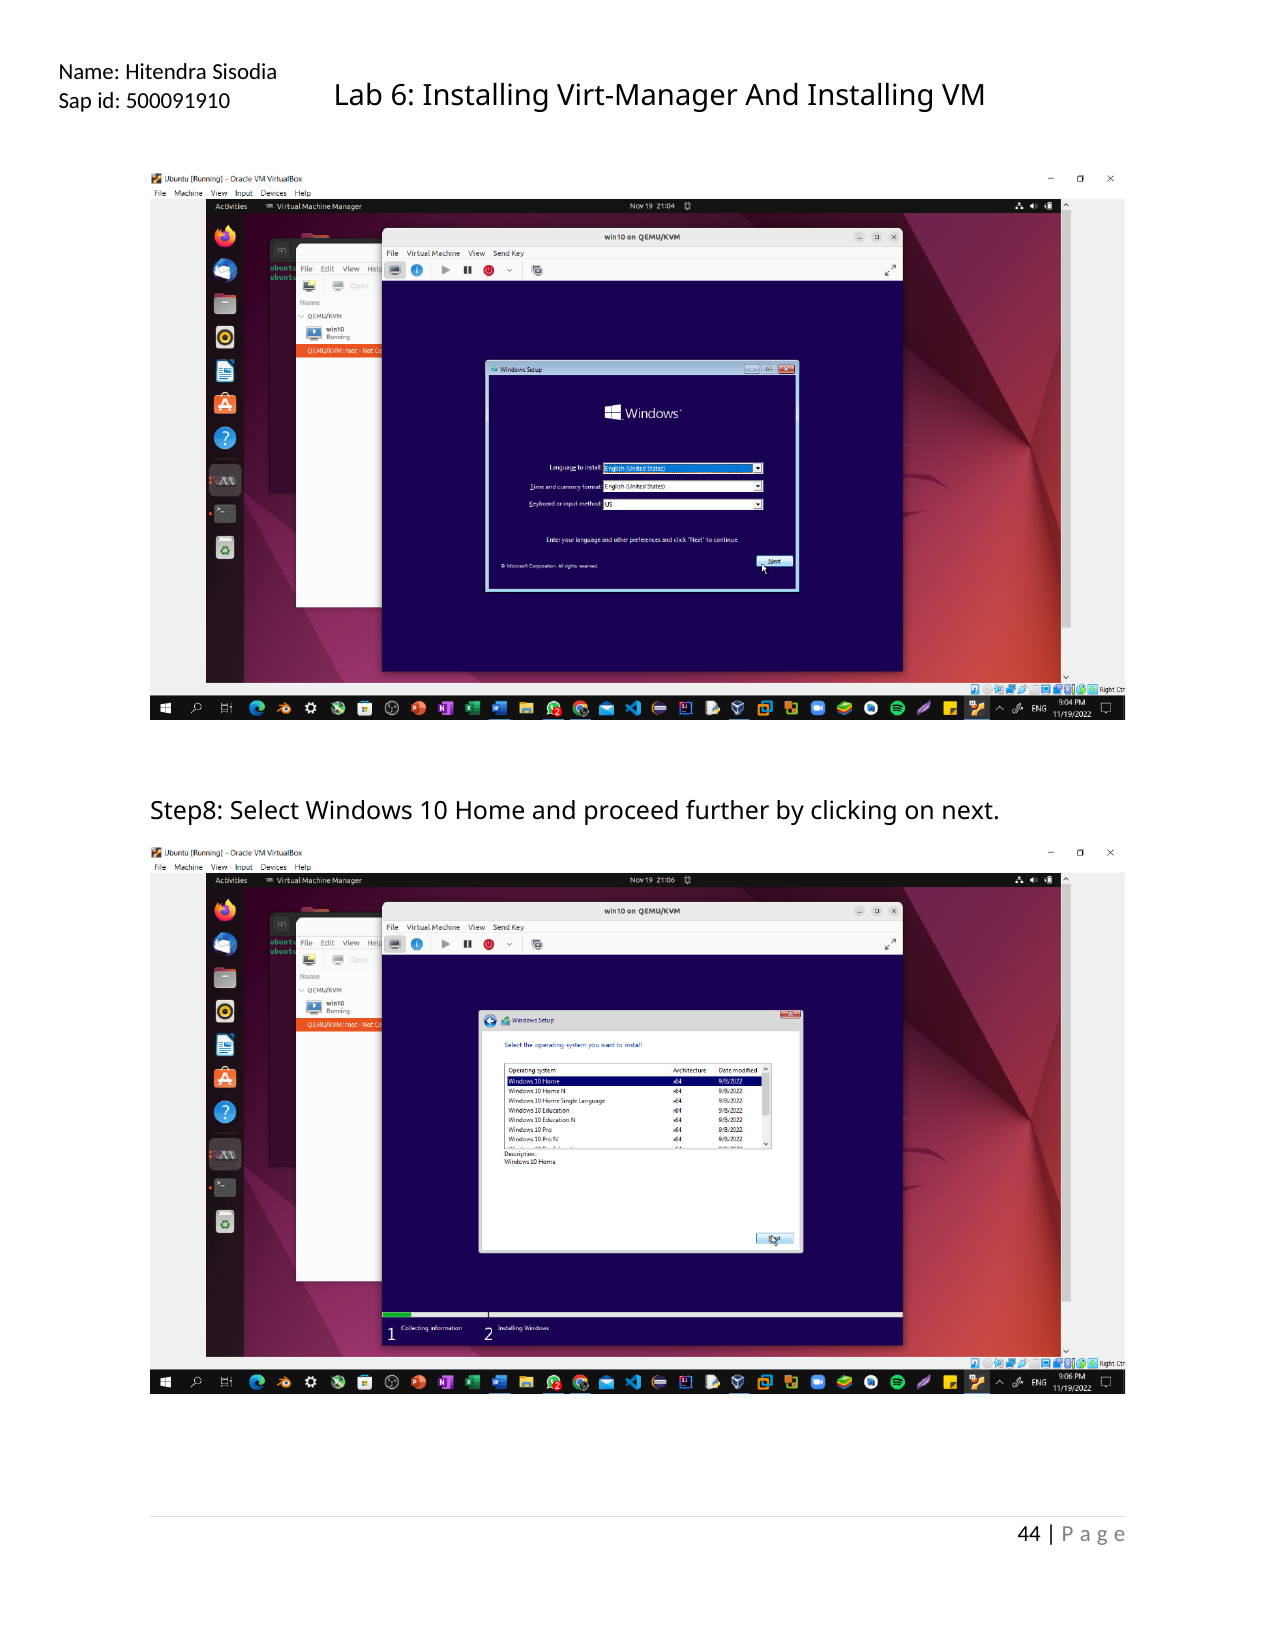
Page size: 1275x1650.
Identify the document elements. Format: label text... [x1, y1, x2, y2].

picture [150, 845, 1125, 1394]
picture [150, 171, 1125, 720]
text Step8: Select Windows 10 Home and proceed further by clicking on next. [150, 792, 1125, 826]
